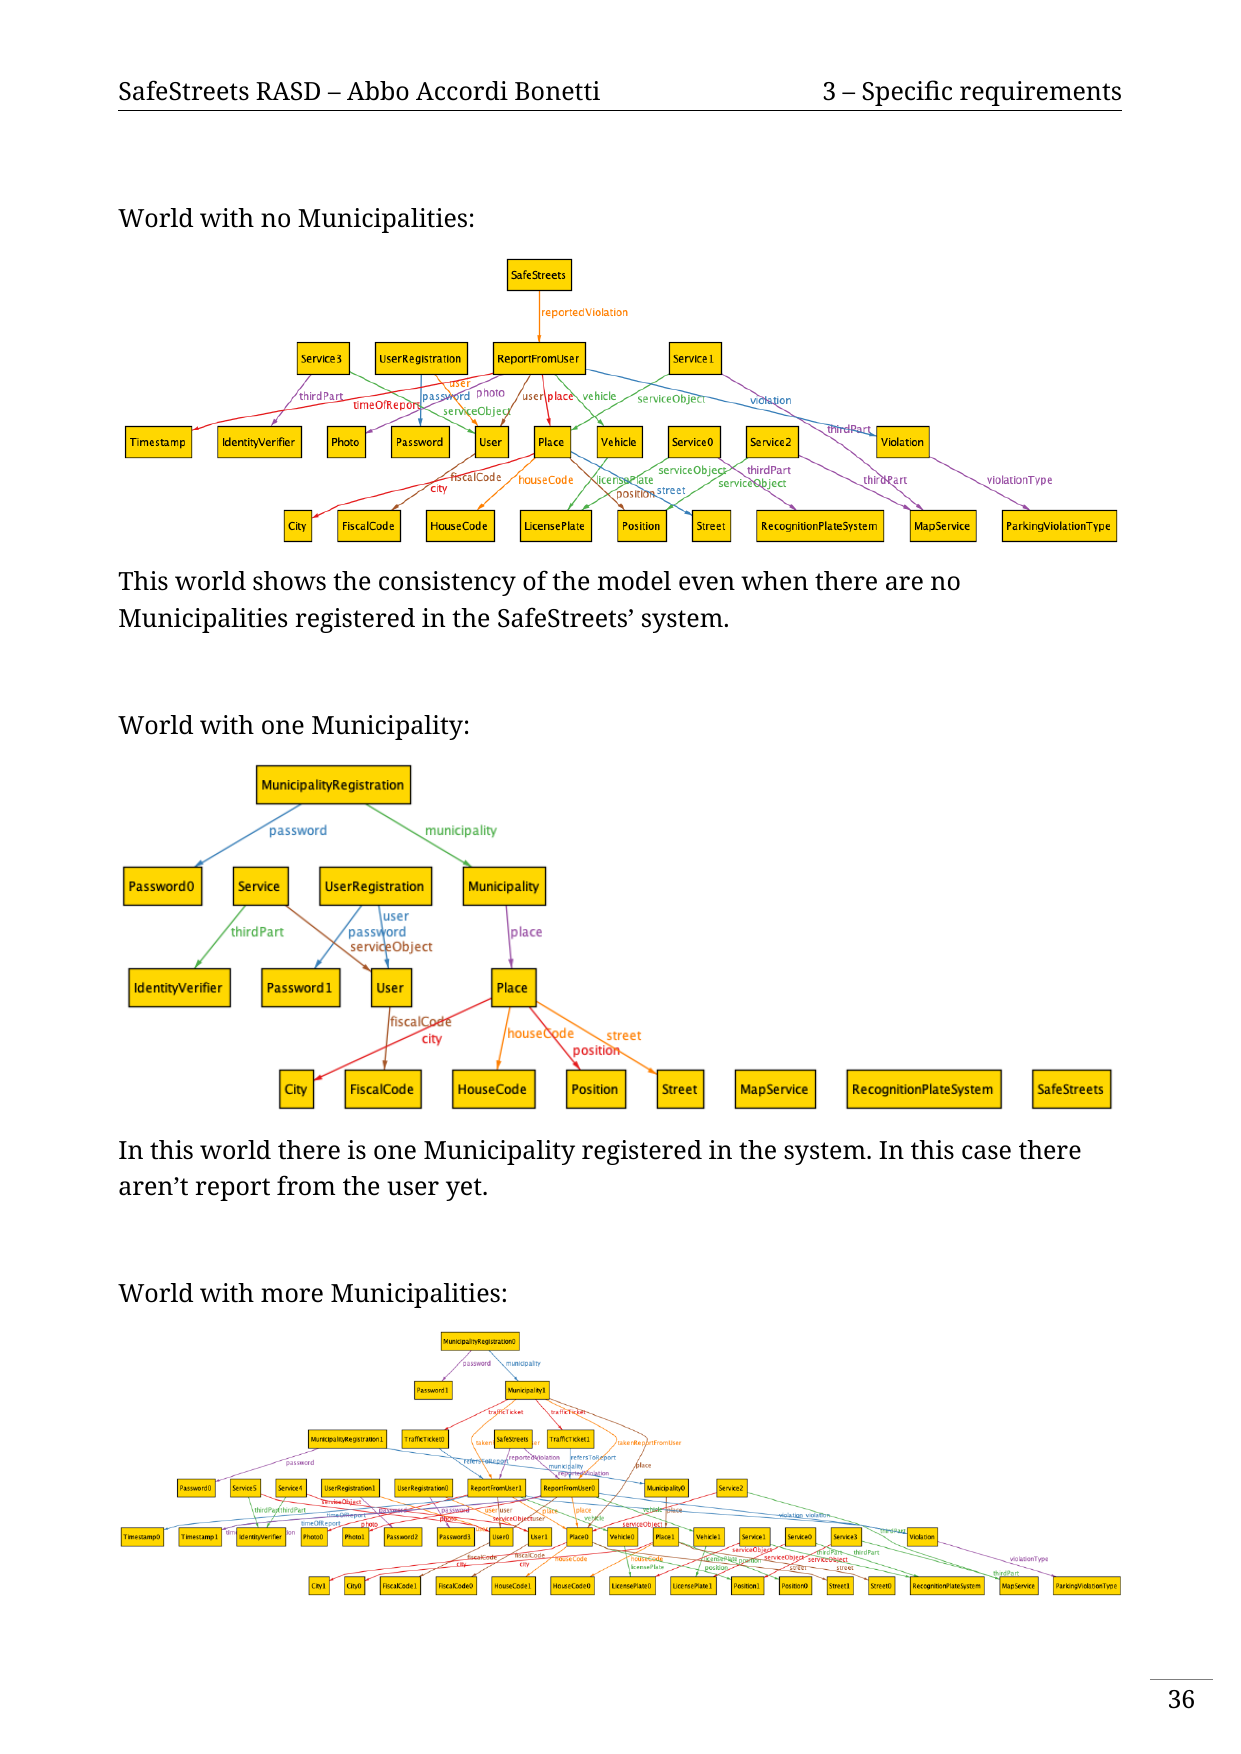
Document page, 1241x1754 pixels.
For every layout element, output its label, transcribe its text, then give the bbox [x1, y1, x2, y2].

text This world shows the consistency of the model even when there are no Municipalities registered in the SafeStreets’ system. [118, 564, 1122, 635]
text World with no Municipalities: [118, 201, 1122, 235]
picture [118, 761, 1123, 1113]
picture [118, 1329, 1123, 1597]
text In this world there is one Municipality registered in the system. In this case there aren’t report from the user yet. [118, 1132, 1122, 1203]
text World with one Municipality: [118, 708, 1122, 742]
text World with more Municipalities: [118, 1276, 1122, 1310]
picture [118, 254, 1123, 545]
